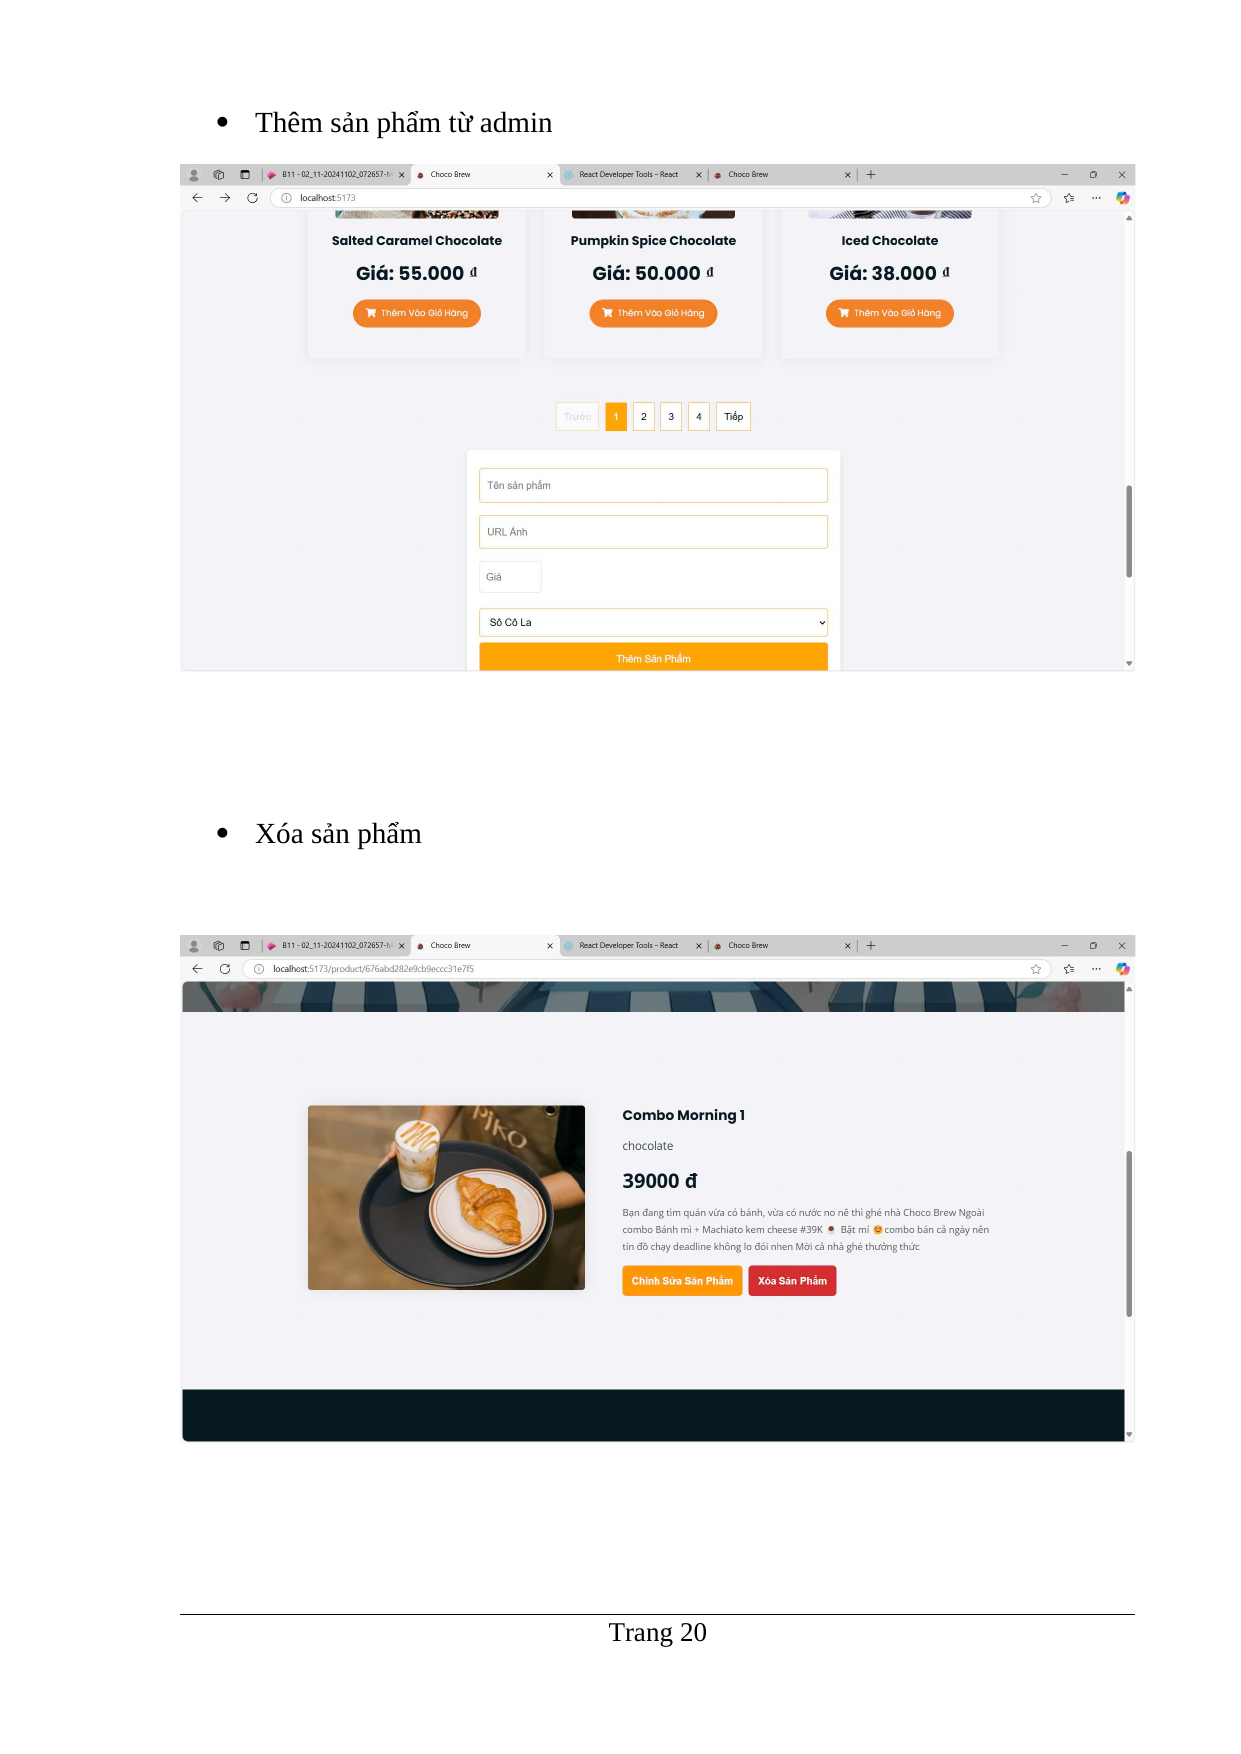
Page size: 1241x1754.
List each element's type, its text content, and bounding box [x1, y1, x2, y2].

picture [180, 935, 1136, 1443]
list Thêm sản phẩm từ admin [217, 105, 1135, 139]
picture [180, 164, 1136, 672]
list Xóa sản phẩm [217, 816, 1135, 850]
